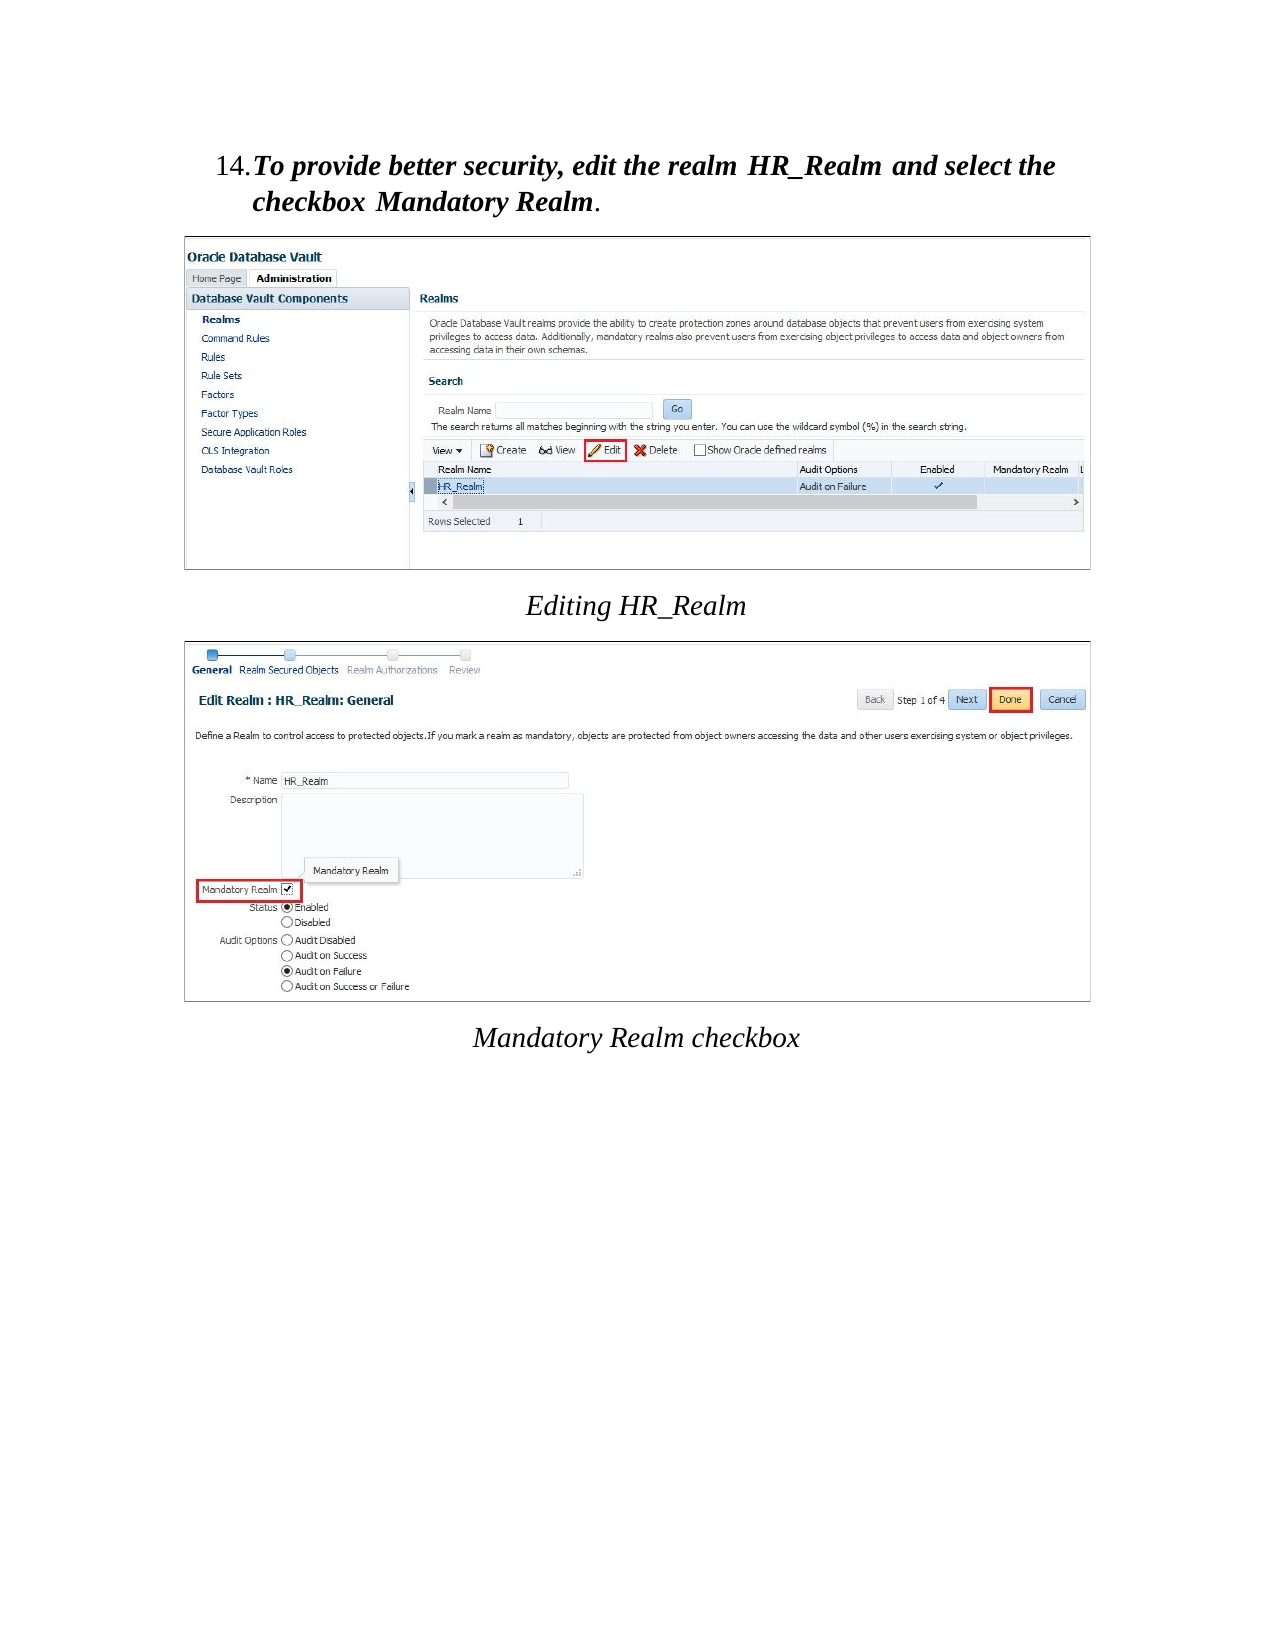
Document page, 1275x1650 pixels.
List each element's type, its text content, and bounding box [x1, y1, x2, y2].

list To provide better security, edit the realm HR_Realm and select the checkbox Mandatory Realm. [215, 148, 1098, 217]
text Mandatory Realm checkbox [177, 1020, 1098, 1054]
text Editing HR_Realm [177, 588, 1098, 622]
picture [184, 236, 1091, 570]
picture [184, 641, 1091, 1002]
